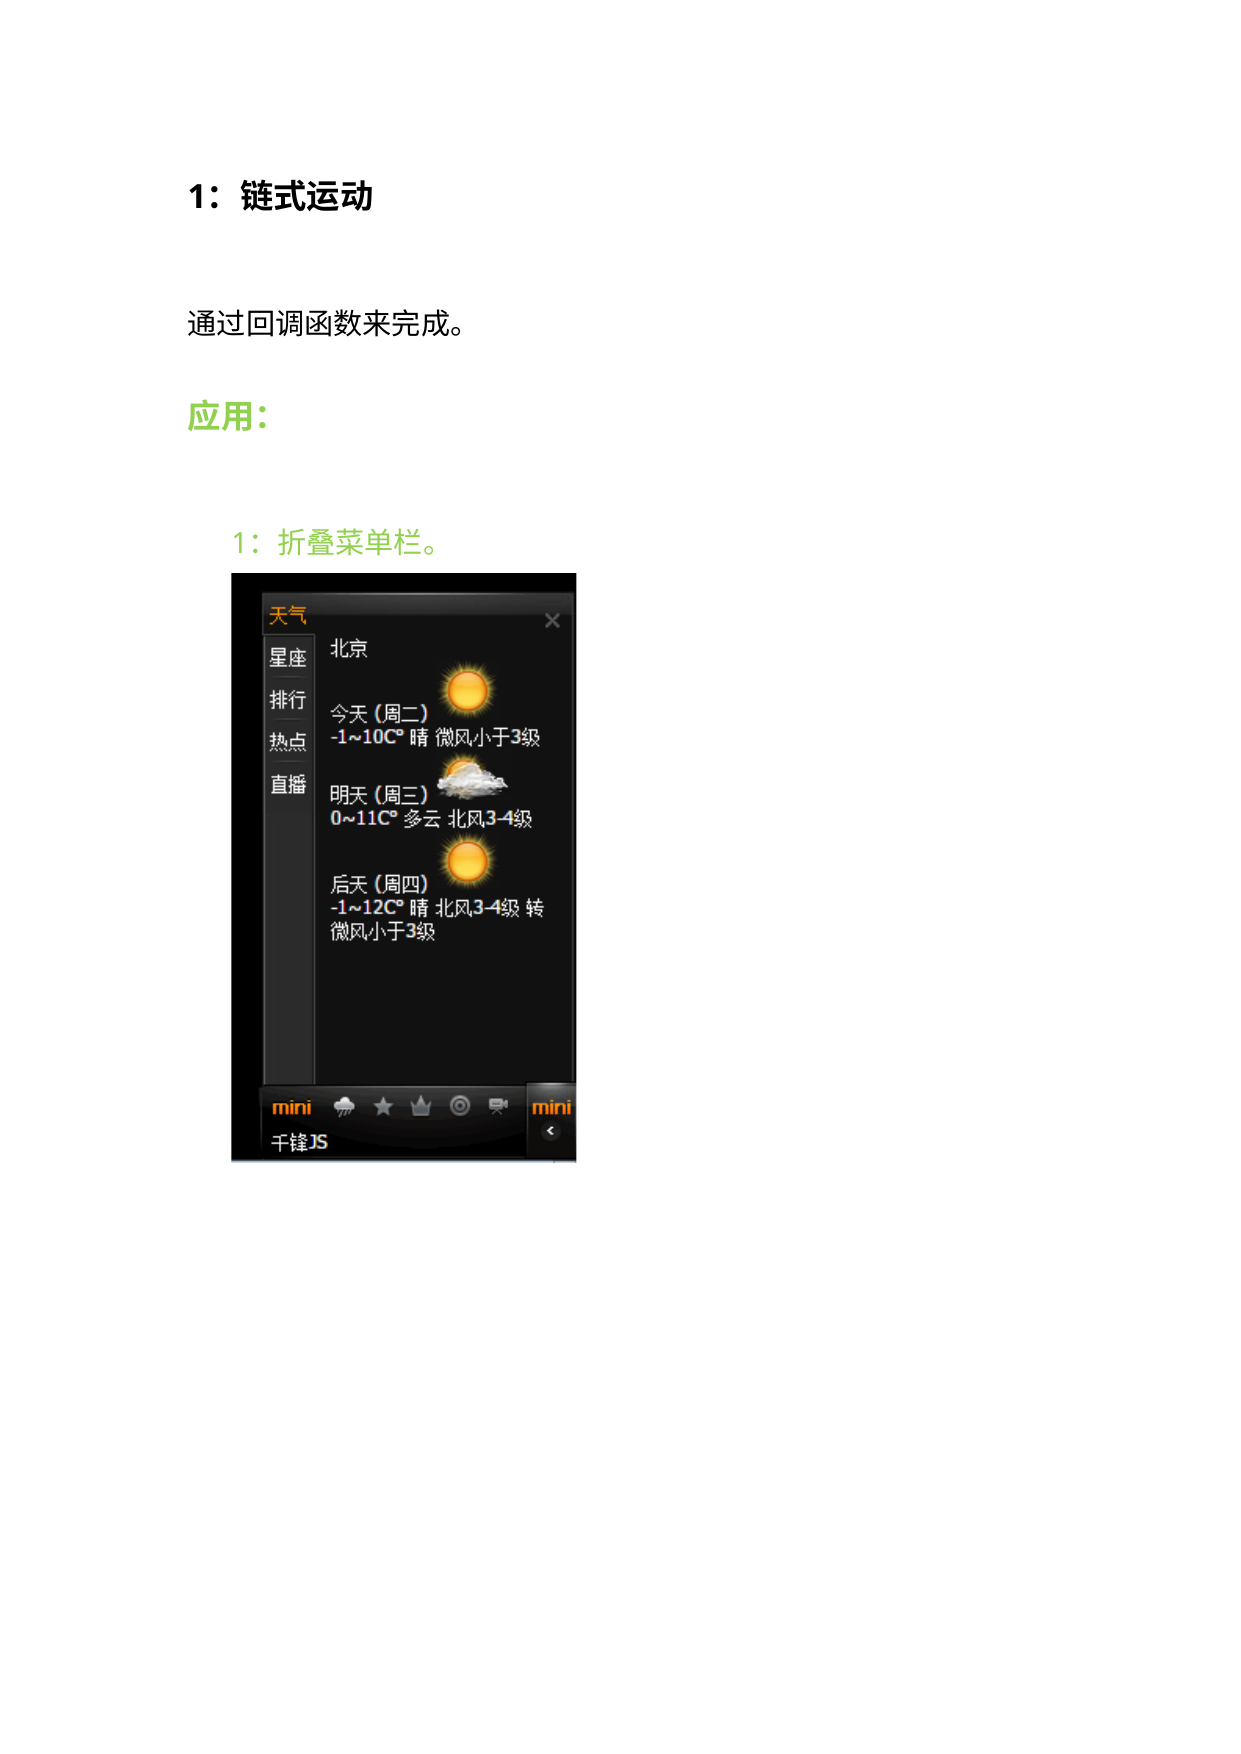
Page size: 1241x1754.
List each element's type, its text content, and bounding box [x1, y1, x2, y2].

text 1：折叠菜单栏。 [187, 509, 1053, 574]
text 通过回调函数来完成。 [187, 289, 1053, 354]
picture [231, 573, 577, 1163]
subtitle 1：链式运动 [187, 162, 1053, 227]
subtitle 应用： [187, 381, 1053, 446]
